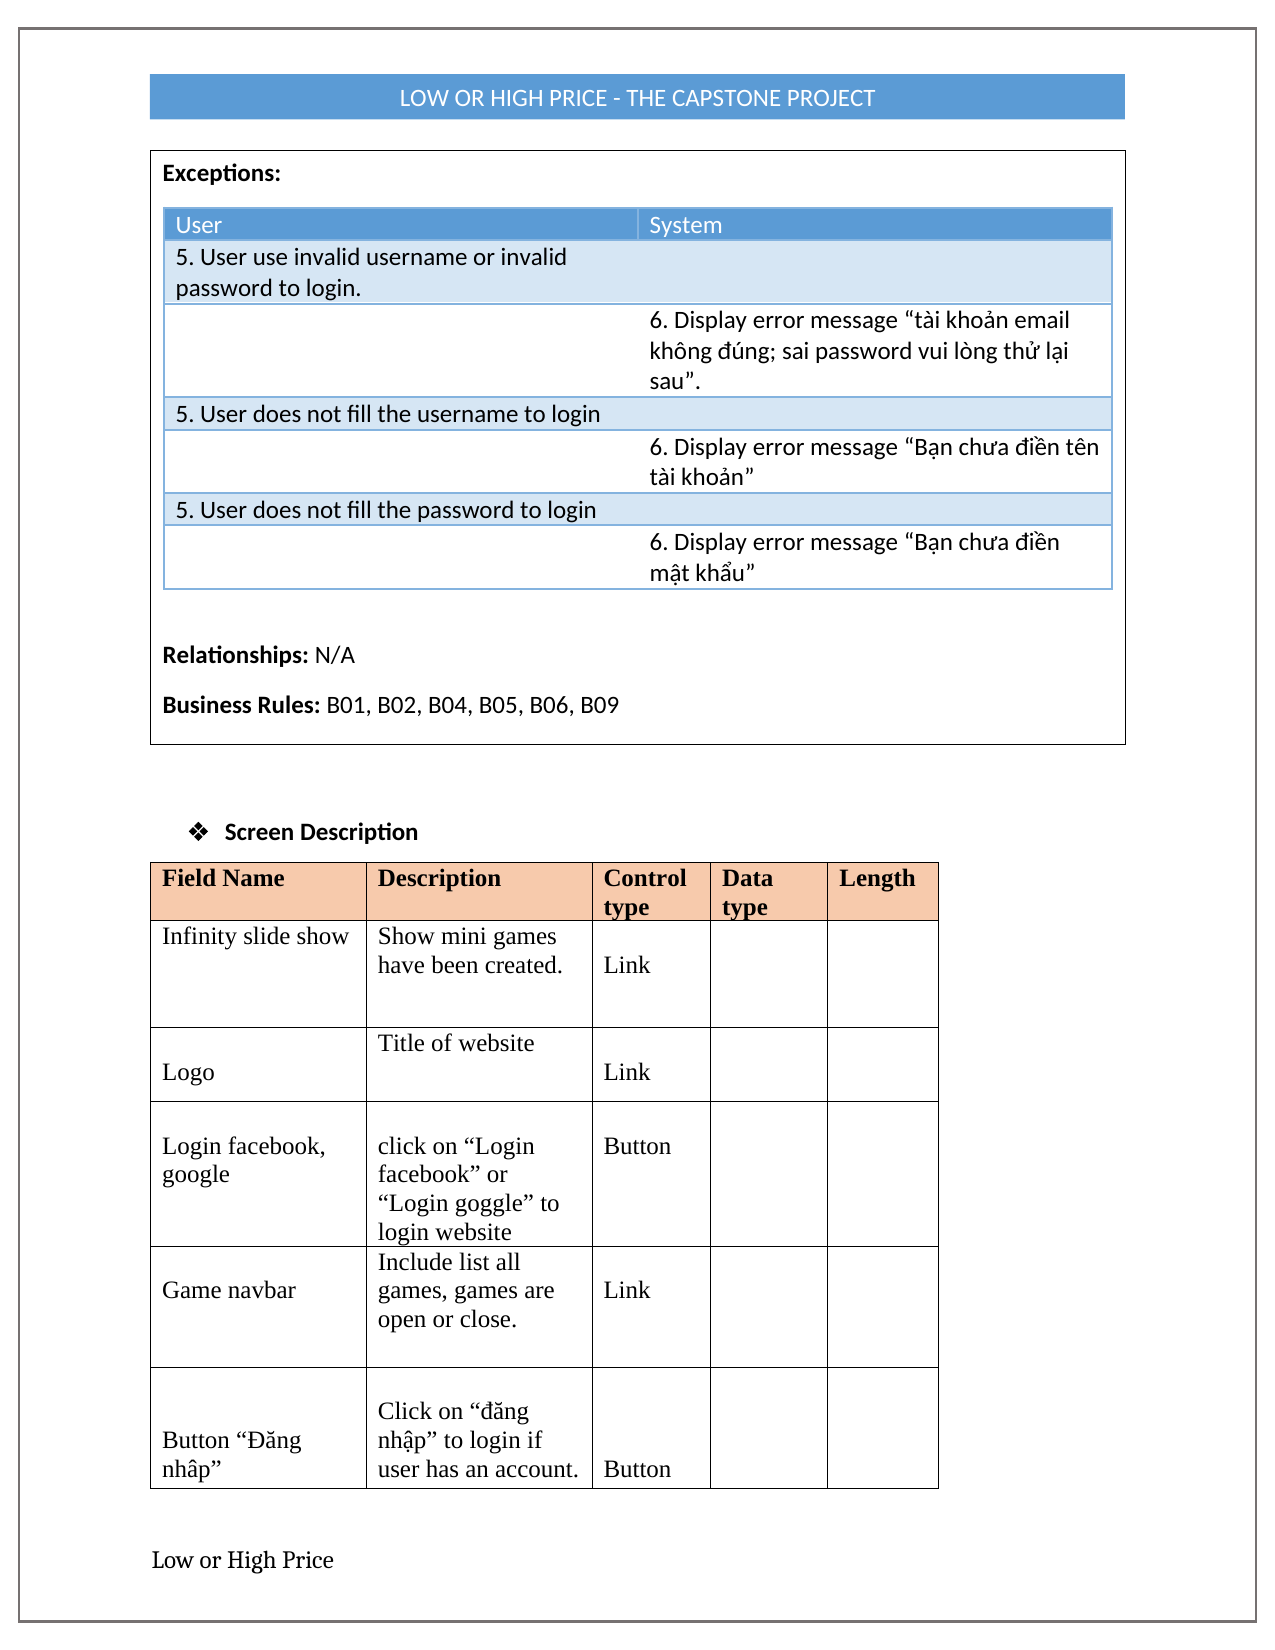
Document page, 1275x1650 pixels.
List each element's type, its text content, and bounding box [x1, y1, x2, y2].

table_cell [711, 1102, 827, 1246]
list Screen Description [187, 816, 1125, 847]
table_cell [711, 1368, 827, 1487]
table_header Length [828, 863, 938, 920]
table_cell Button [593, 1102, 710, 1246]
table_header Control type [593, 863, 710, 920]
table_cell Link [593, 1247, 710, 1367]
table_header Description [367, 863, 592, 920]
table_cell Include list all games, games are open or close. [367, 1247, 592, 1367]
table_cell Title of website [367, 1028, 592, 1101]
table_cell [828, 921, 938, 1027]
table_cell Logo [151, 1028, 366, 1101]
table_cell Infinity slide show [151, 921, 366, 1027]
table_header Data type [711, 863, 827, 920]
table_cell Button “Đăng nhâp” [151, 1368, 366, 1487]
table_cell [828, 1368, 938, 1487]
table_cell Game navbar [151, 1247, 366, 1367]
table_cell Link [593, 921, 710, 1027]
table_cell [828, 1028, 938, 1101]
table_cell [711, 921, 827, 1027]
table_cell Button [593, 1368, 710, 1487]
table_cell click on “Login facebook” or “Login goggle” to login website [367, 1102, 592, 1246]
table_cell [367, 1368, 592, 1487]
table_cell [828, 1102, 938, 1246]
table_cell [711, 1028, 827, 1101]
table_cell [151, 151, 1125, 744]
table_cell [828, 1247, 938, 1367]
table_cell [711, 1247, 827, 1367]
table_cell Link [593, 1028, 710, 1101]
table_header Field Name [151, 863, 366, 920]
table_cell Login facebook, google [151, 1102, 366, 1246]
table_cell Show mini games have been created. [367, 921, 592, 1027]
